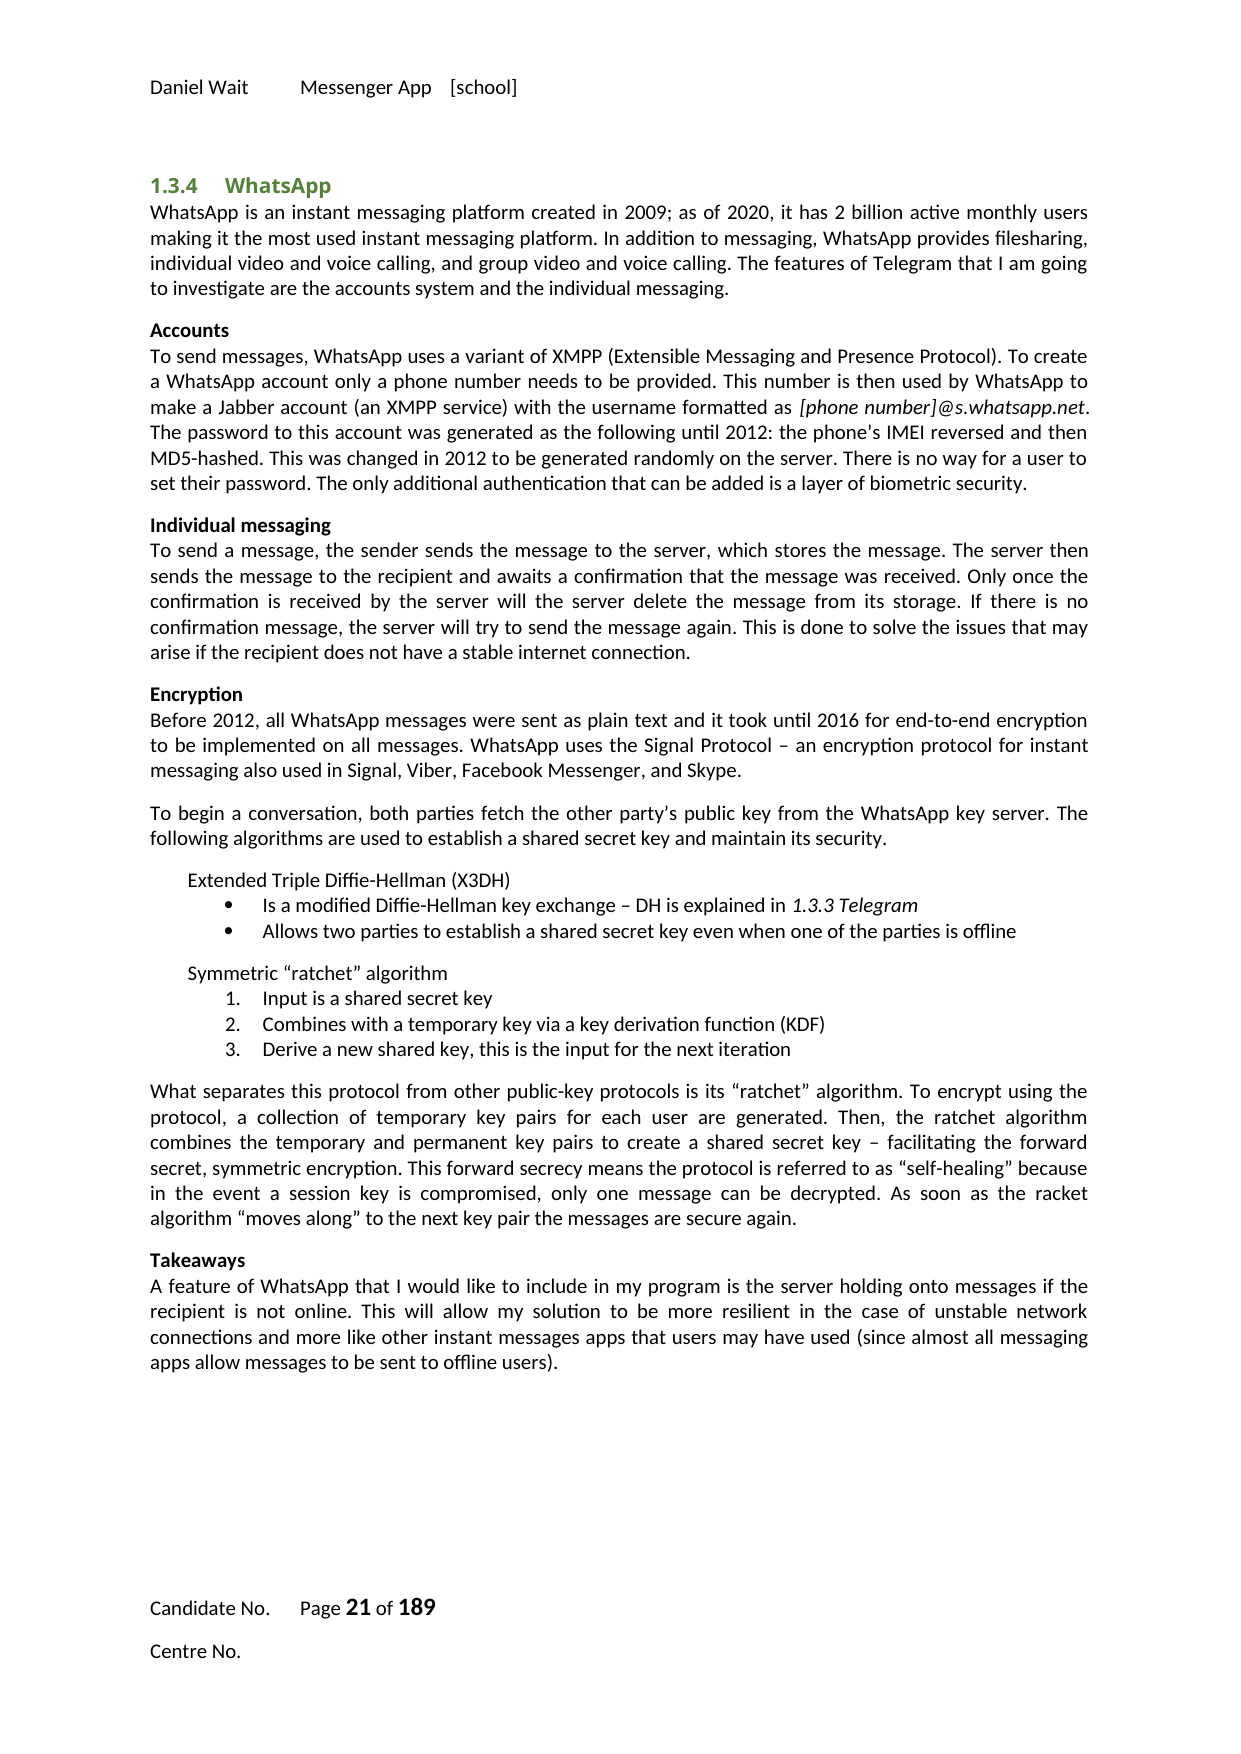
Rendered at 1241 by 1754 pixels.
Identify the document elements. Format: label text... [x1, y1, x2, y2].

text What separates this protocol from other public-key protocols is its “ratchet” algorithm. To encrypt using the protocol, a collection of temporary key pairs for each user are generated. Then, the ratchet algorithm combines the temporary and permanent key pairs to create a shared secret key – facilitating the forward secret, symmetric encryption. This forward secrecy means the protocol is referred to as “self-healing” because in the event a session key is compromised, only one message can be decrypted. As soon as the racket algorithm “moves along” to the next key pair the messages are secure again. [150, 1078, 1090, 1231]
text Symmetric “ratchet” algorithm [187, 960, 1090, 986]
text To begin a conversation, both parties fetch the other party’s public key from the WhatsApp key server. The following algorithms are used to establish a shared secret key and maintain its security. [150, 800, 1090, 851]
subtitle Individual messaging [150, 512, 1090, 538]
list Combines with a temporary key via a key derivation function (KDF) [225, 1011, 1090, 1036]
text Extended Triple Diffie-Hellman (X3DH) [187, 867, 1090, 893]
list Allows two parties to establish a shared secret key even when one of the parties is offline [225, 918, 1090, 943]
subtitle Takeaways [150, 1248, 1090, 1273]
text To send a message, the sender sends the message to the server, which stores the message. The server then sends the message to the recipient and awaits a confirmation that the message was received. Only once the confirmation is received by the server will the server delete the message from its storage. If there is no confirmation message, the server will try to send the message again. This is done to solve the issues that may arise if the recipient does not have a stable internet connection. [150, 538, 1090, 665]
list Is a modified Diffie-Hellman key exchange – DH is explained in 1.3.3 Telegram [225, 893, 1090, 918]
text Before 2012, all WhatsApp messages were sent as plain text and it took until 2016 for end-to-end encryption to be implemented on all messages. WhatsApp uses the Signal Protocol – an encryption protocol for instant messaging also used in Signal, Viber, Facebook Messenger, and Skype. [150, 707, 1090, 783]
subtitle Accounts [150, 318, 1090, 343]
subtitle Encryption [150, 681, 1090, 707]
list Input is a shared secret key [225, 986, 1090, 1011]
text A feature of WhatsApp that I would like to include in my program is the server holding onto messages if the recipient is not online. This will allow my solution to be more resilient in the case of unstable network connections and more like other instant messages apps that users may have used (since almost all messaging apps allow messages to be sent to offline users). [150, 1273, 1090, 1375]
subtitle WhatsApp [150, 171, 1090, 199]
text WhatsApp is an instant messaging platform created in 2009; as of 2020, it has 2 billion active monthly users making it the most used instant messaging platform. In addition to messaging, WhatsApp provides filesharing, individual video and voice calling, and group video and voice calling. The features of Telegram that I am going to investigate are the accounts system and the individual messaging. [150, 199, 1090, 301]
list Derive a new shared key, this is the input for the next iteration [225, 1036, 1090, 1062]
text To send messages, WhatsApp uses a variant of XMPP (Extensible Messaging and Presence Protocol). To create a WhatsApp account only a phone number needs to be provided. This number is then used by WhatsApp to make a Jabber account (an XMPP service) with the username formatted as [phone number]@s.whatsapp.net. The password to this account was generated as the following until 2012: the phone’s IMEI reversed and then MD5-hashed. This was changed in 2012 to be generated randomly on the server. There is no way for a user to set their password. The only additional authentication that can be added is a layer of biometric security. [150, 343, 1090, 496]
